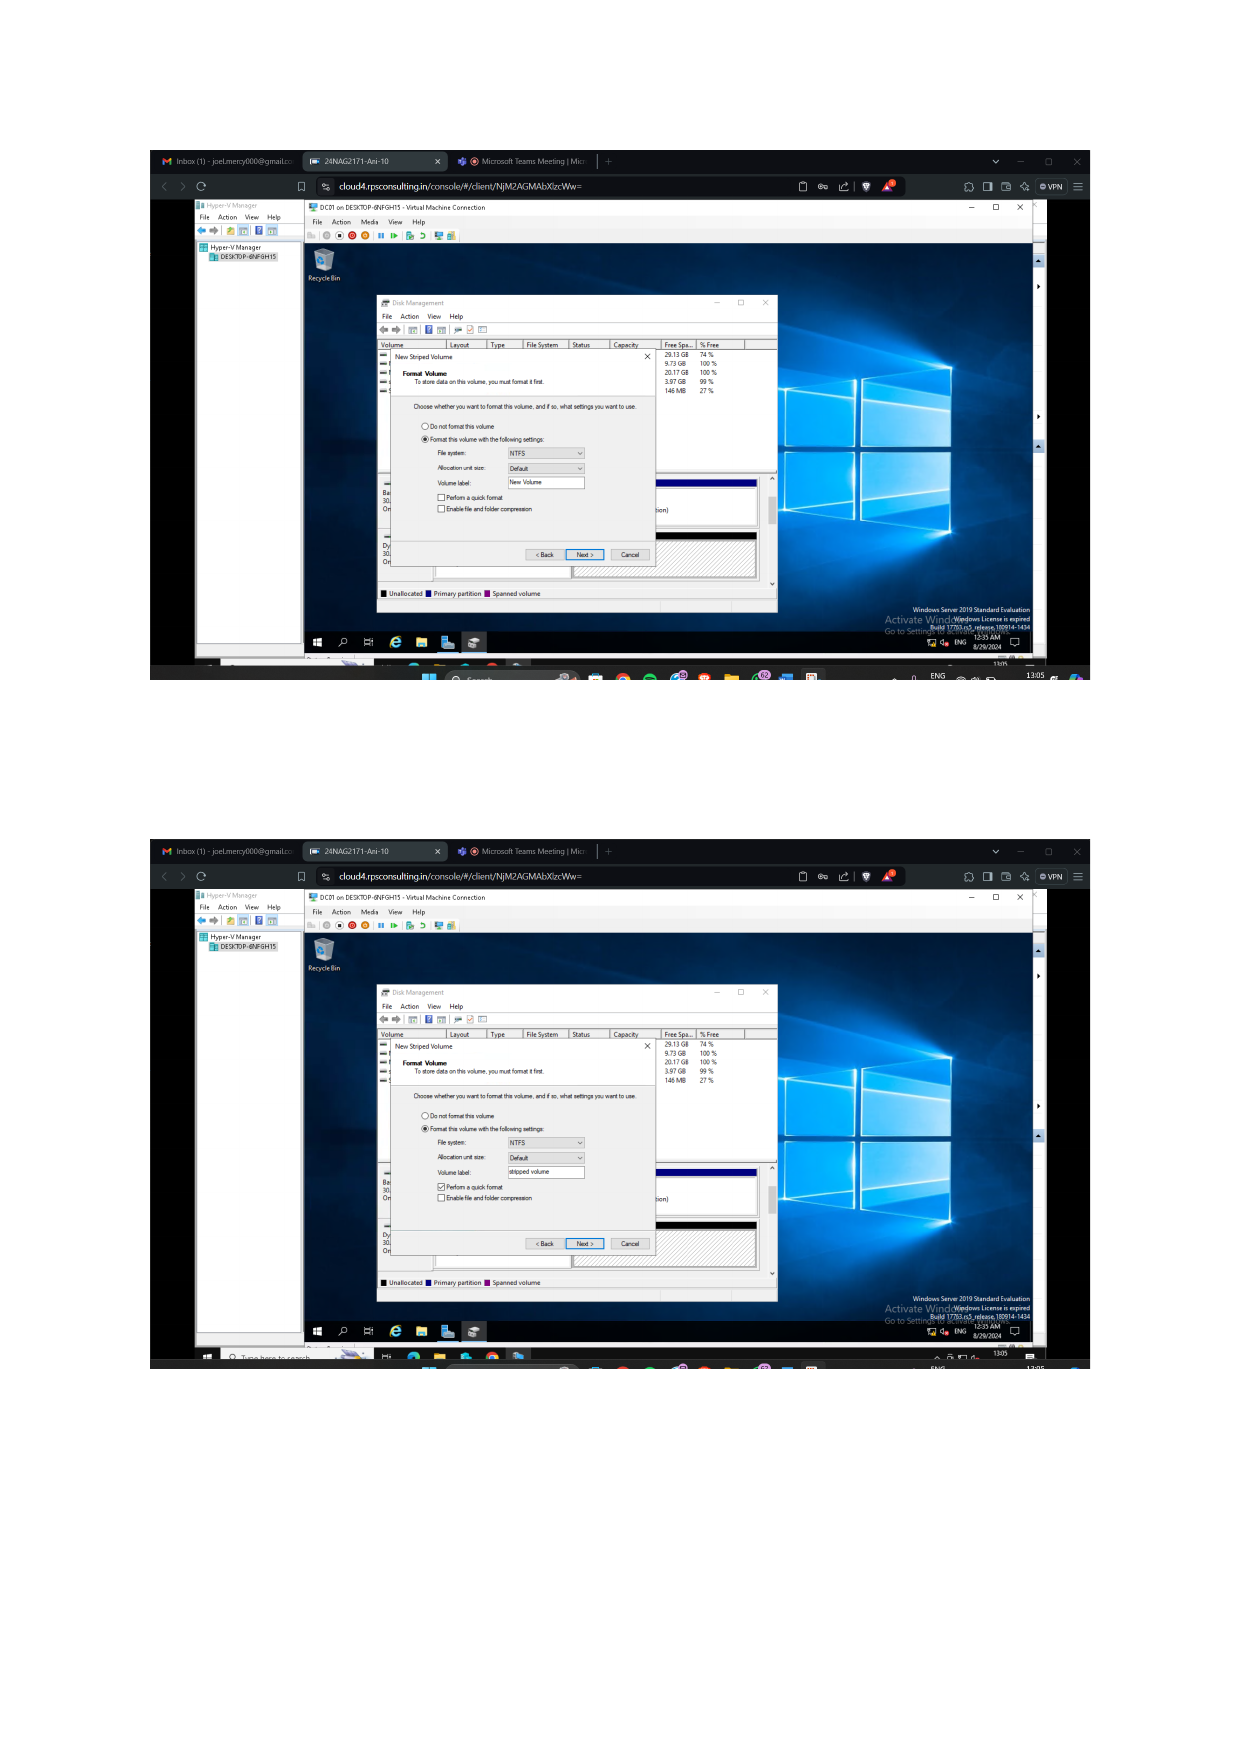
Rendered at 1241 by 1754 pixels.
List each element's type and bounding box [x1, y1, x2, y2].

picture [150, 839, 1091, 1369]
picture [150, 150, 1091, 680]
